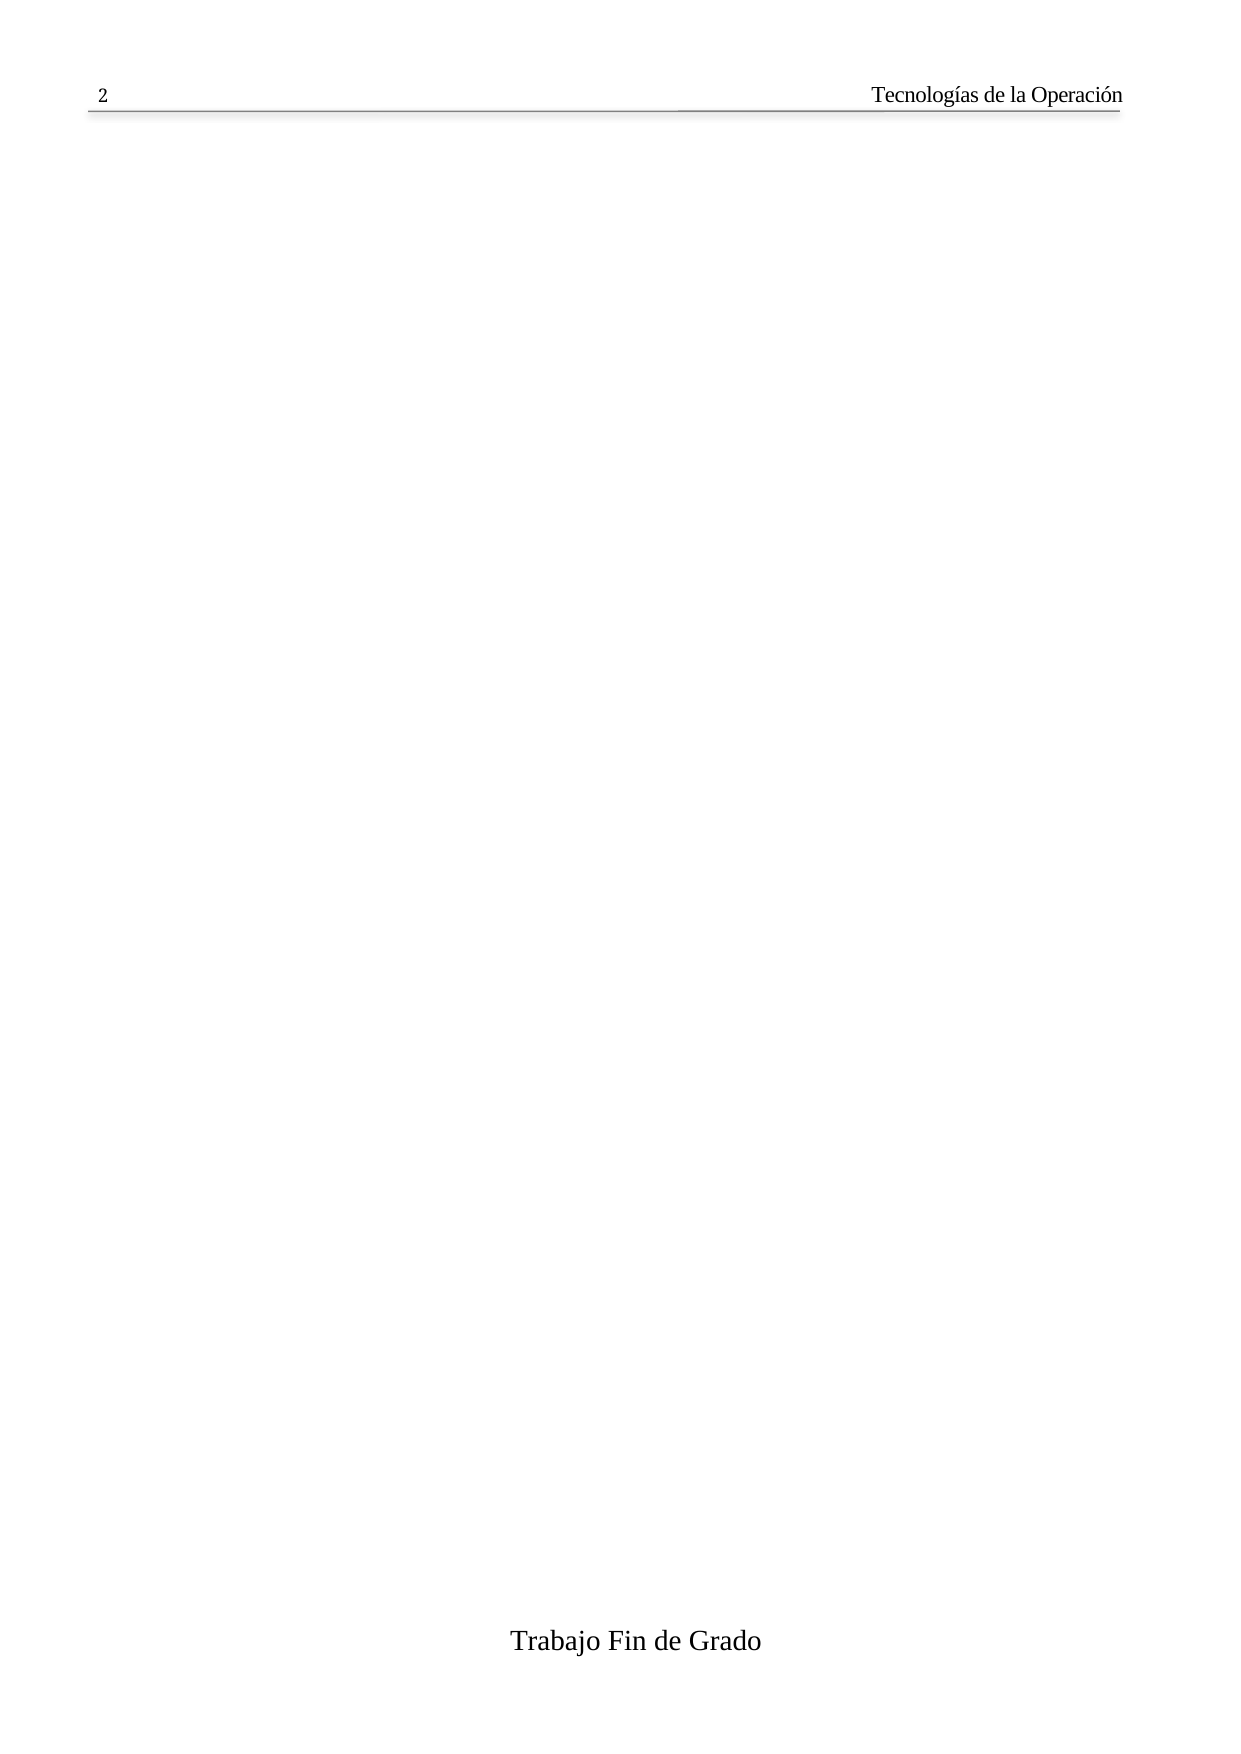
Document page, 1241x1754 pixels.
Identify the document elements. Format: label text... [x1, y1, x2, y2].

text Trabajo Fin de Grado [148, 1623, 1124, 1657]
